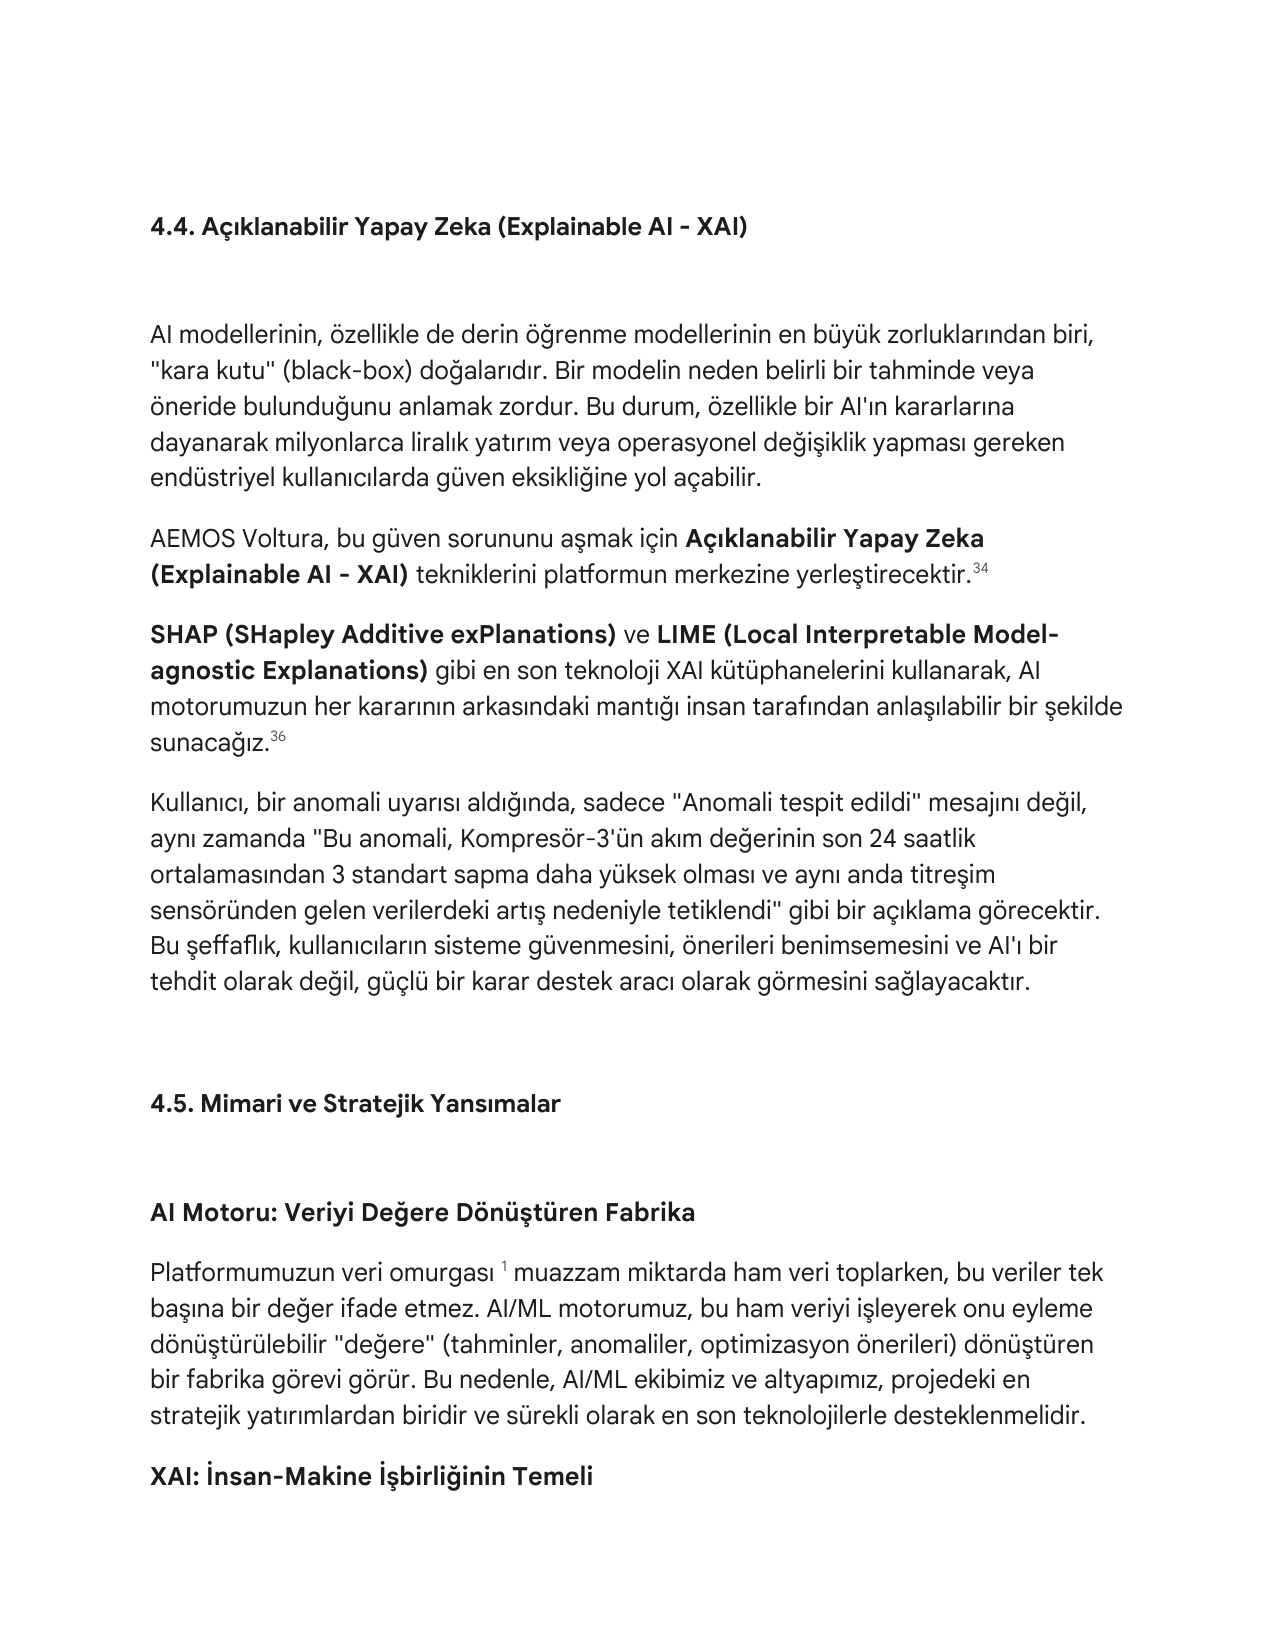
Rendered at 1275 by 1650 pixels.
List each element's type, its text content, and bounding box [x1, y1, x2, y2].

text AI Motoru: Veriyi Değere Dönüştüren Fabrika [150, 1197, 1125, 1228]
text Kullanıcı, bir anomali uyarısı aldığında, sadece "Anomali tespit edildi" mesajını değil, aynı zamanda "Bu anomali, Kompresör-3'ün akım değerinin son 24 saatlik ortalamasından 3 standart sapma daha yüksek olması ve aynı anda titreşim sensöründen gelen verilerdeki artış nedeniyle tetiklendi" gibi bir açıklama görecektir. Bu şeffaflık, kullanıcıların sisteme güvenmesini, önerileri benimsemesini ve AI'ı bir tehdit olarak değil, güçlü bir karar destek aracı olarak görmesini sağlayacaktır. [150, 788, 1125, 998]
subtitle 4.4. Açıklanabilir Yapay Zeka (Explainable AI - XAI) [150, 211, 1125, 242]
text SHAP (SHapley Additive exPlanations) ve LIME (Local Interpretable Model-agnostic Explanations) gibi en son teknoloji XAI kütüphanelerini kullanarak, AI motorumuzun her kararının arkasındaki mantığı insan tarafından anlaşılabilir bir şekilde sunacağız.36 [150, 620, 1125, 758]
text Platformumuzun veri omurgası 1 muazzam miktarda ham veri toplarken, bu veriler tek başına bir değer ifade etmez. AI/ML motorumuz, bu ham veriyi işleyerek onu eyleme dönüştürülebilir "değere" (tahminler, anomaliler, optimizasyon önerileri) dönüştüren bir fabrika görevi görür. Bu nedenle, AI/ML ekibimiz ve altyapımız, projedeki en stratejik yatırımlardan biridir ve sürekli olarak en son teknolojilerle desteklenmelidir. [150, 1257, 1125, 1432]
text AEMOS Voltura, bu güven sorununu aşmak için Açıklanabilir Yapay Zeka (Explainable AI - XAI) tekniklerini platformun merkezine yerleştirecektir.34 [150, 523, 1125, 590]
text XAI: İnsan-Makine İşbirliğinin Temeli [150, 1461, 1125, 1492]
text AI modellerinin, özellikle de derin öğrenme modellerinin en büyük zorluklarından biri, "kara kutu" (black-box) doğalarıdır. Bir modelin neden belirli bir tahminde veya öneride bulunduğunu anlamak zordur. Bu durum, özellikle bir AI'ın kararlarına dayanarak milyonlarca liralık yatırım veya operasyonel değişiklik yapması gereken endüstriyel kullanıcılarda güven eksikliğine yol açabilir. [150, 320, 1125, 494]
subtitle 4.5. Mimari ve Stratejik Yansımalar [150, 1088, 1125, 1119]
